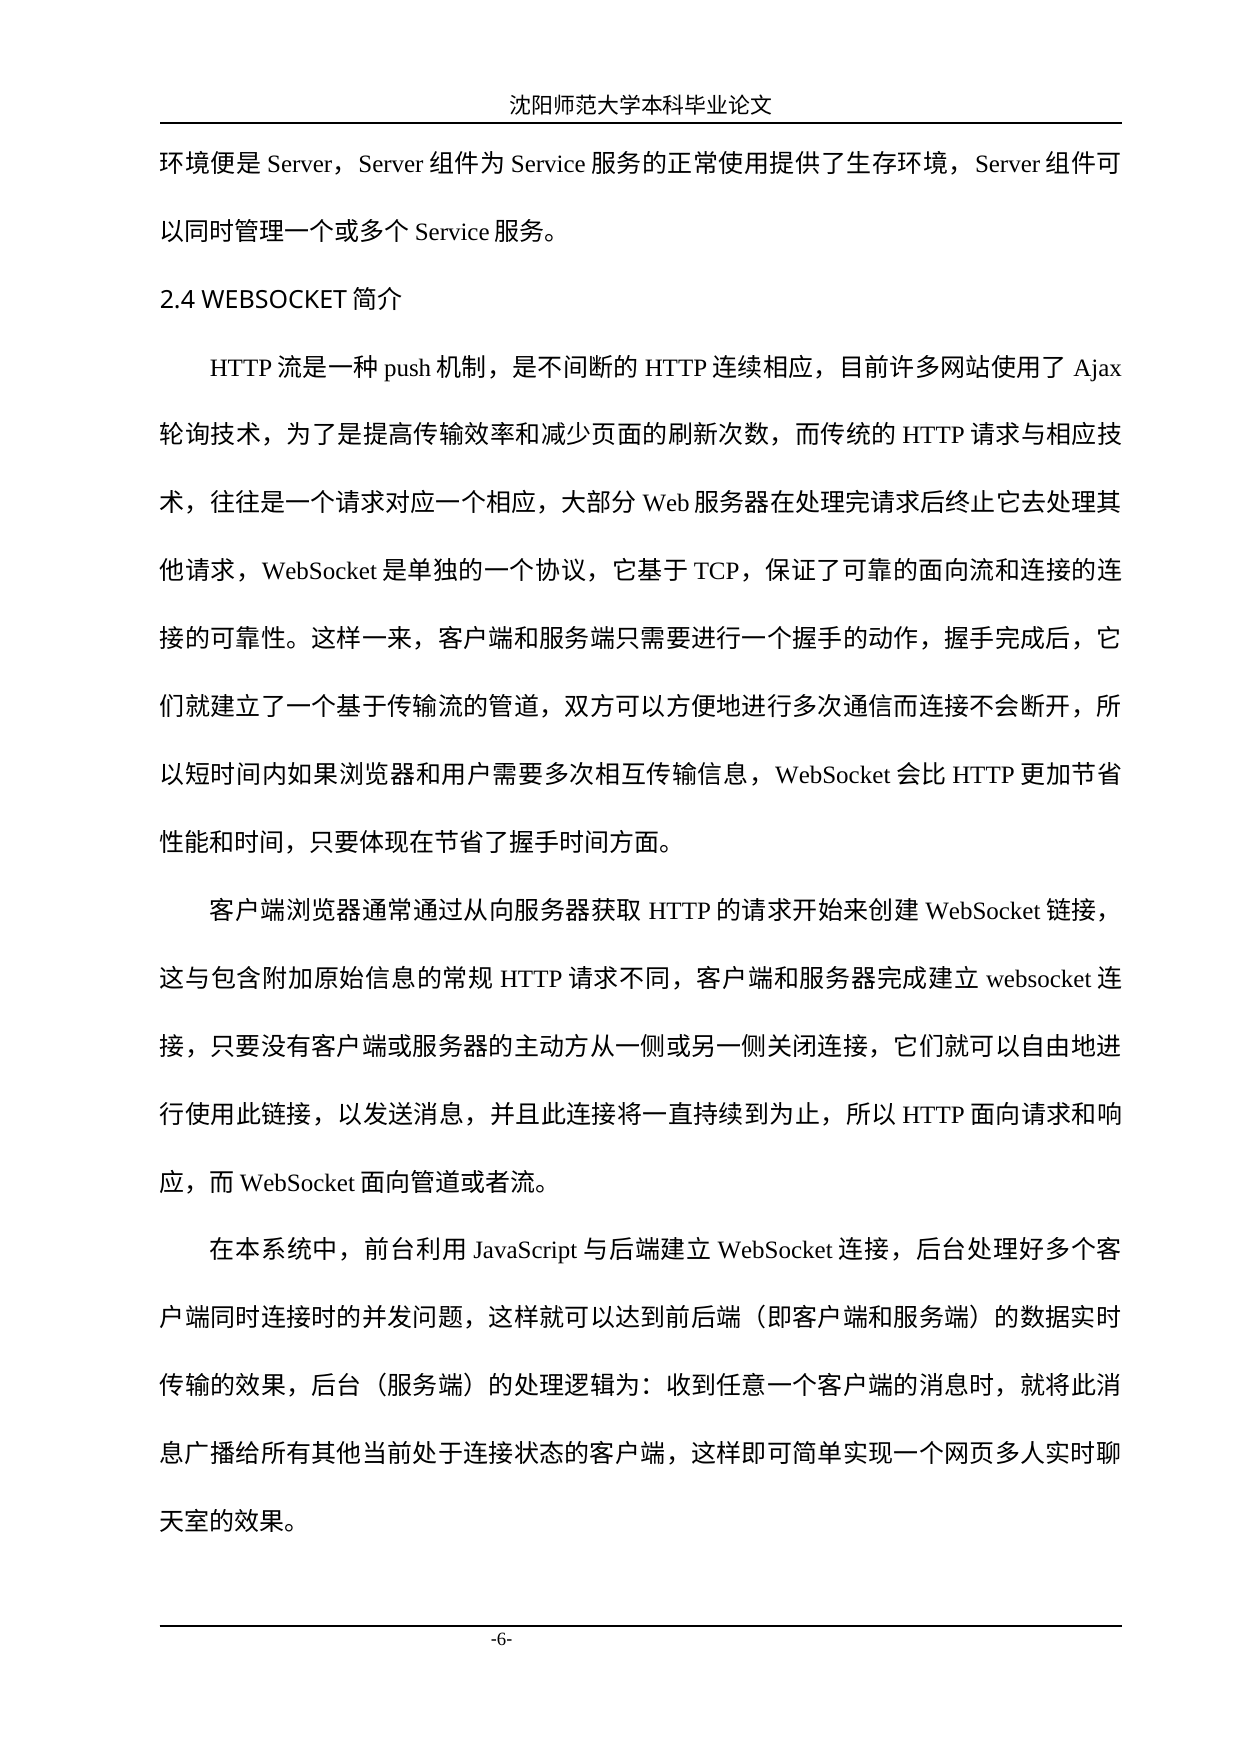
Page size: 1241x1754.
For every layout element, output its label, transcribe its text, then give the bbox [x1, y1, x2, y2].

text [159, 127, 1122, 263]
text HTTP流是一种push机制，是不间断的HTTP连续相应，目前许多网站使用了Ajax轮询技术，为了是提高传输效率和减少页面的刷新次数，而传统的HTTP请求与相应技术，往往是一个请求对应一个相应，大部分Web服务器在处理完请求后终止它去处理其他请求，WebSocket是单独的一个协议，它基于TCP，保证了可靠的面向流和连接的连接的可靠性。这样一来，客户端和服务端只需要进行一个握手的动作，握手完成后，它们就建立了一个基于传输流的管道，双方可以方便地进行多次通信而连接不会断开，所以短时间内如果浏览器和用户需要多次相互传输信息，WebSocket会比HTTP更加节省性能和时间，只要体现在节省了握手时间方面。 [159, 331, 1122, 874]
text 在本系统中，前台利用JavaScript与后端建立WebSocket连接，后台处理好多个客户端同时连接时的并发问题，这样就可以达到前后端（即客户端和服务端）的数据实时传输的效果，后台（服务端）的处理逻辑为：收到任意一个客户端的消息时，就将此消息广播给所有其他当前处于连接状态的客户端，这样即可简单实现一个网页多人实时聊天室的效果。 [159, 1214, 1122, 1554]
text 客户端浏览器通常通过从向服务器获取HTTP的请求开始来创建WebSocket链接，这与包含附加原始信息的常规HTTP请求不同，客户端和服务器完成建立websocket连接，只要没有客户端或服务器的主动方从一侧或另一侧关闭连接，它们就可以自由地进行使用此链接，以发送消息，并且此连接将一直持续到为止，所以HTTP面向请求和响应，而WebSocket面向管道或者流。 [159, 874, 1122, 1214]
subtitle 2.4 WEBSOCKET简介 [159, 263, 1122, 331]
